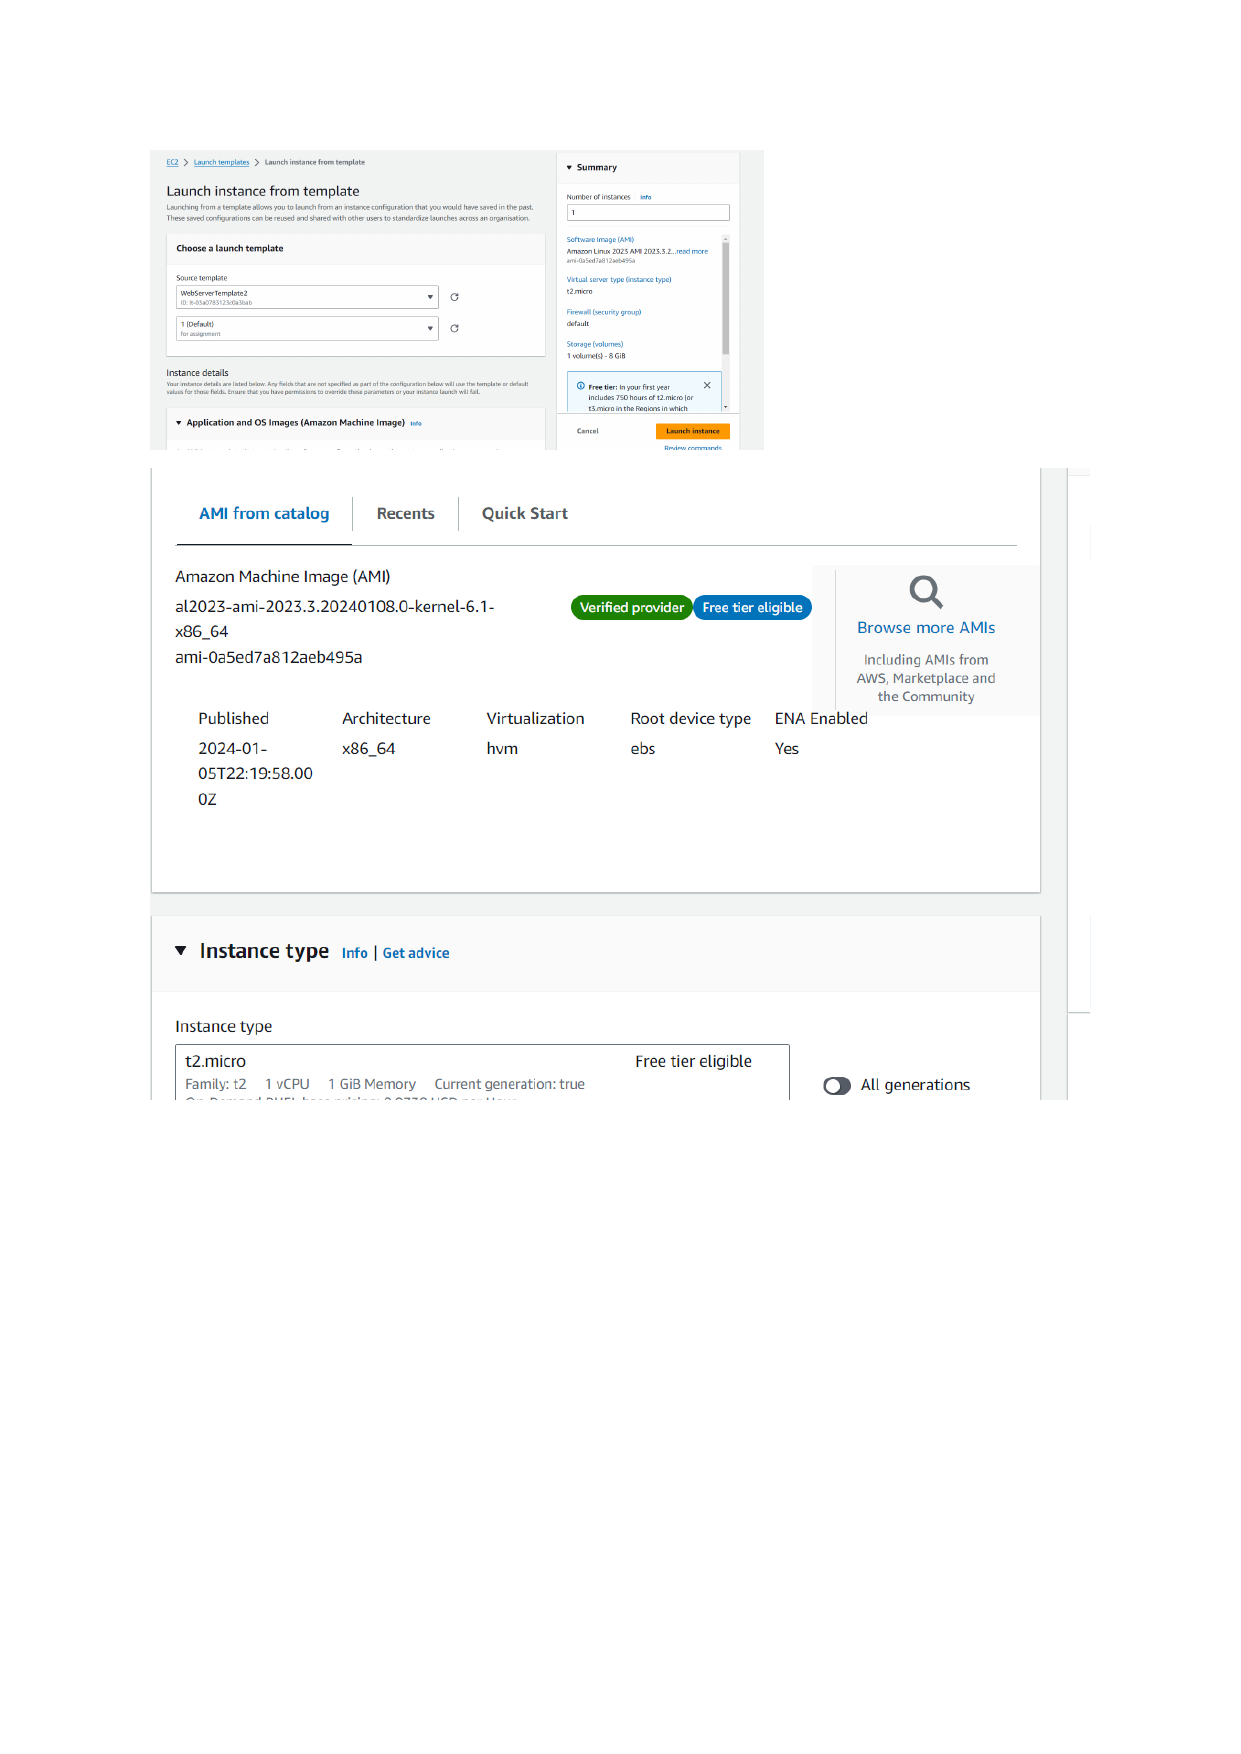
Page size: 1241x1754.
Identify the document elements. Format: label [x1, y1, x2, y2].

picture [150, 468, 1091, 1100]
picture [150, 150, 764, 450]
